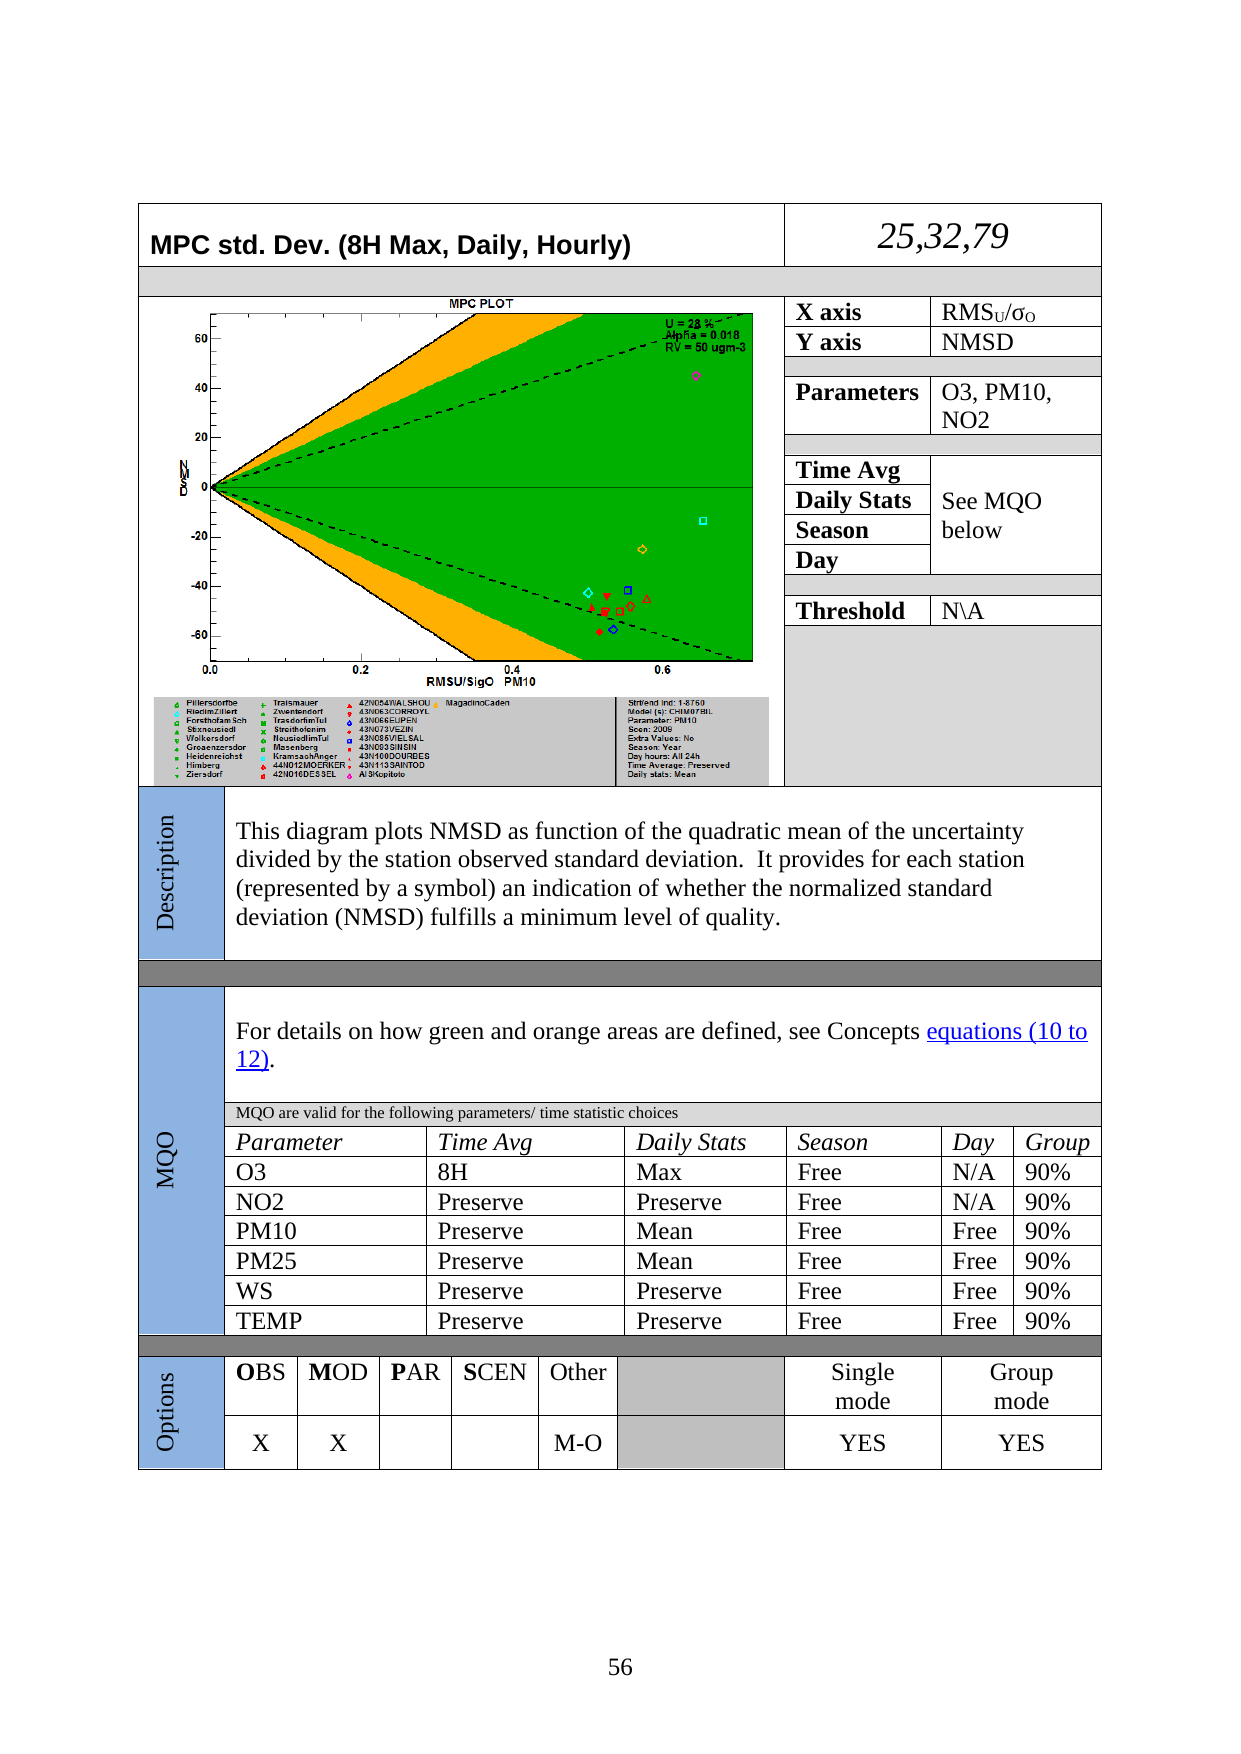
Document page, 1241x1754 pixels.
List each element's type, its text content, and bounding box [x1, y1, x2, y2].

table_header MPC std. Dev. (8H Max, Daily, Hourly) [139, 204, 784, 266]
table_cell X axis [785, 297, 930, 326]
table_cell Options [139, 1357, 224, 1468]
table_cell See MQO below [931, 456, 1101, 574]
table_cell Free [787, 1157, 941, 1186]
table_cell PM25 [225, 1246, 426, 1275]
table_cell [139, 961, 1101, 986]
table_cell Free [787, 1216, 941, 1245]
table_cell Group mode [942, 1357, 1101, 1415]
table_cell [785, 626, 1101, 786]
table_cell [785, 575, 1101, 595]
table_cell [139, 297, 153, 786]
table_cell Day [785, 545, 930, 574]
table_cell Season [787, 1127, 941, 1156]
table_cell Threshold [785, 596, 930, 625]
table_cell WS [225, 1276, 426, 1305]
table_cell YES [785, 1416, 941, 1468]
table_cell Time Avg [785, 456, 930, 484]
table_cell Preserve [625, 1187, 786, 1215]
table_cell Free [942, 1276, 1013, 1305]
table_cell OBS [225, 1357, 297, 1415]
table_cell Season [785, 515, 930, 544]
table_cell [618, 1416, 784, 1468]
table_cell N\A [931, 596, 1101, 625]
table_cell Max [625, 1157, 786, 1186]
table_cell 90% [1014, 1246, 1101, 1275]
table_cell Free [787, 1276, 941, 1305]
table_cell Single mode [785, 1357, 941, 1415]
picture [153, 297, 769, 786]
table_cell Description [139, 787, 224, 959]
table_cell X [298, 1416, 379, 1468]
table_cell Free [787, 1246, 941, 1275]
table_cell Time Avg [427, 1127, 624, 1156]
table_cell [139, 267, 1101, 296]
table_cell Preserve [427, 1216, 624, 1245]
table_cell Preserve [625, 1306, 786, 1334]
table_cell Free [942, 1246, 1013, 1275]
table_cell [769, 297, 784, 786]
table_cell Parameter [225, 1127, 426, 1156]
table_cell Parameters [785, 377, 930, 434]
table_cell [785, 357, 1101, 376]
table_cell PM10 [225, 1216, 426, 1245]
table_cell This diagram plots NMSD as function of the quadratic mean of the uncertainty divided by the station observed standard deviation. It provides for each station (represented by a symbol) an indication of whether the normalized standard deviation (NMSD) fulfills a minimum level of quality. [225, 787, 1101, 959]
table_cell Preserve [427, 1187, 624, 1215]
table_cell For details on how green and orange areas are defined, see Concepts equations (10 to 12). [225, 987, 1101, 1102]
table_cell 90% [1014, 1216, 1101, 1245]
table_cell Other [539, 1357, 617, 1415]
table_cell 8H [427, 1157, 624, 1186]
table_cell X [225, 1416, 297, 1468]
table_cell O3 [225, 1157, 426, 1186]
table_cell N/A [942, 1187, 1013, 1215]
table_cell Y axis [785, 327, 930, 356]
table_cell YES [942, 1416, 1101, 1468]
table_cell Preserve [427, 1246, 624, 1275]
table_cell N/A [942, 1157, 1013, 1186]
table_cell [139, 1336, 1101, 1356]
table_cell NMSD [931, 327, 1101, 356]
table_cell Free [942, 1216, 1013, 1245]
table_header 25,32,79 [785, 204, 1101, 266]
table_cell TEMP [225, 1306, 426, 1334]
table_cell Mean [625, 1246, 786, 1275]
table_cell Free [942, 1306, 1013, 1334]
table_cell [452, 1416, 538, 1468]
table_cell O3, PM10, NO2 [931, 377, 1101, 434]
table_cell Preserve [625, 1276, 786, 1305]
table_cell 90% [1014, 1306, 1101, 1334]
table_cell RMSU/σO [931, 297, 1101, 326]
table_cell [785, 435, 1101, 454]
table_cell MOD [298, 1357, 379, 1415]
table_cell MQO [139, 987, 224, 1334]
table_cell [380, 1416, 451, 1468]
table_cell 90% [1014, 1187, 1101, 1215]
table_cell SCEN [452, 1357, 538, 1415]
table_cell 90% [1014, 1276, 1101, 1305]
table_cell [618, 1357, 784, 1415]
table_cell Day [942, 1127, 1013, 1156]
table_cell MQO are valid for the following parameters/ time statistic choices [225, 1103, 1101, 1126]
table_cell Preserve [427, 1276, 624, 1305]
table_cell Mean [625, 1216, 786, 1245]
table_cell Daily Stats [785, 485, 930, 514]
table_cell Group [1014, 1127, 1101, 1156]
table_cell Preserve [427, 1306, 624, 1334]
table_cell 90% [1014, 1157, 1101, 1186]
table_cell PAR [380, 1357, 451, 1415]
table_cell Daily Stats [625, 1127, 786, 1156]
table_cell Free [787, 1306, 941, 1334]
table_cell Free [787, 1187, 941, 1215]
table_cell M-O [539, 1416, 617, 1468]
table_cell NO2 [225, 1187, 426, 1215]
